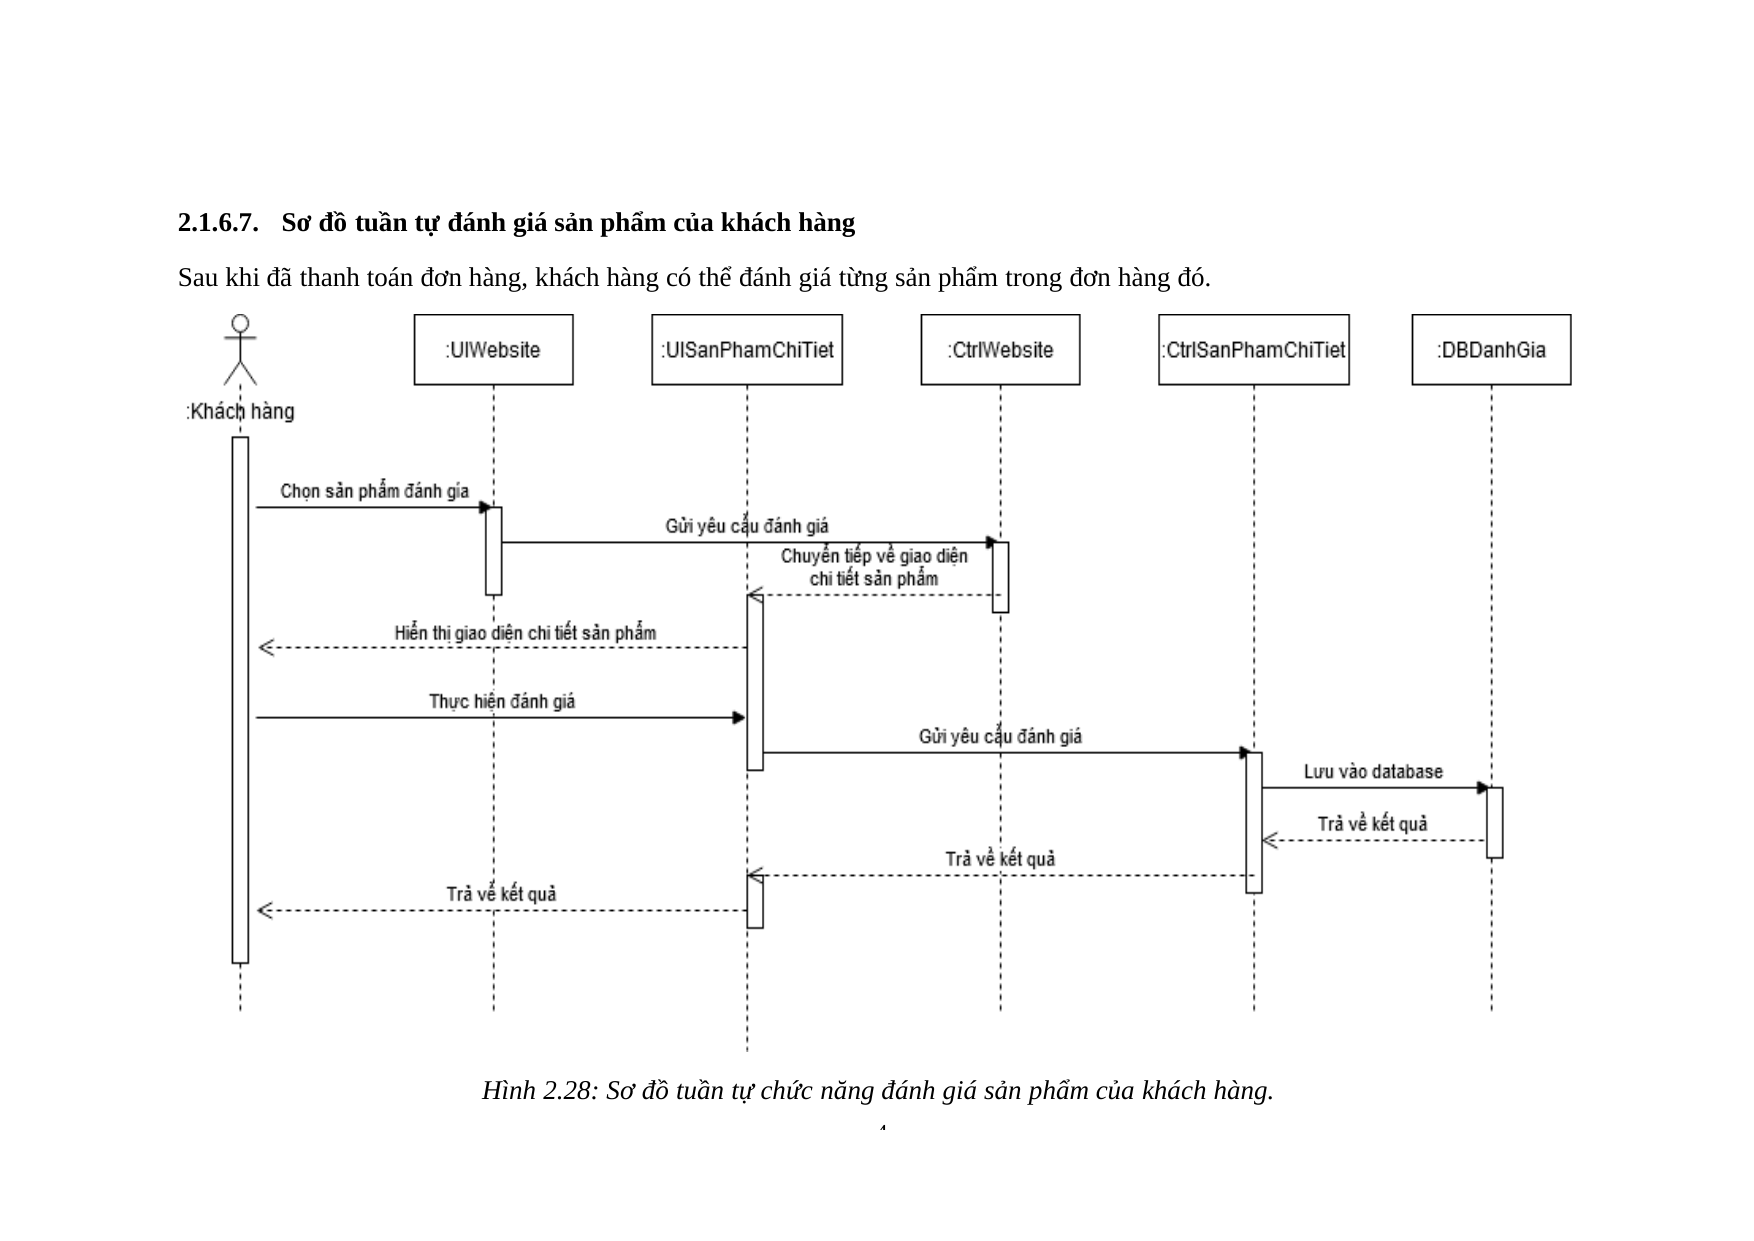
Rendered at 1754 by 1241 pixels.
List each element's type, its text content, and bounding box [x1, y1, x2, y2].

text Sau khi đã thanh toán đơn hàng, khách hàng có thể đánh giá từng sản phẩm trong đơn hàng đó. [178, 261, 1591, 292]
subtitle Sơ đồ tuần tự đánh giá sản phẩm của khách hàng [178, 206, 1591, 237]
text Hình 2.28: Sơ đồ tuần tự chức năng đánh giá sản phẩm của khách hàng. [430, 1052, 1326, 1105]
picture [186, 314, 1572, 1052]
